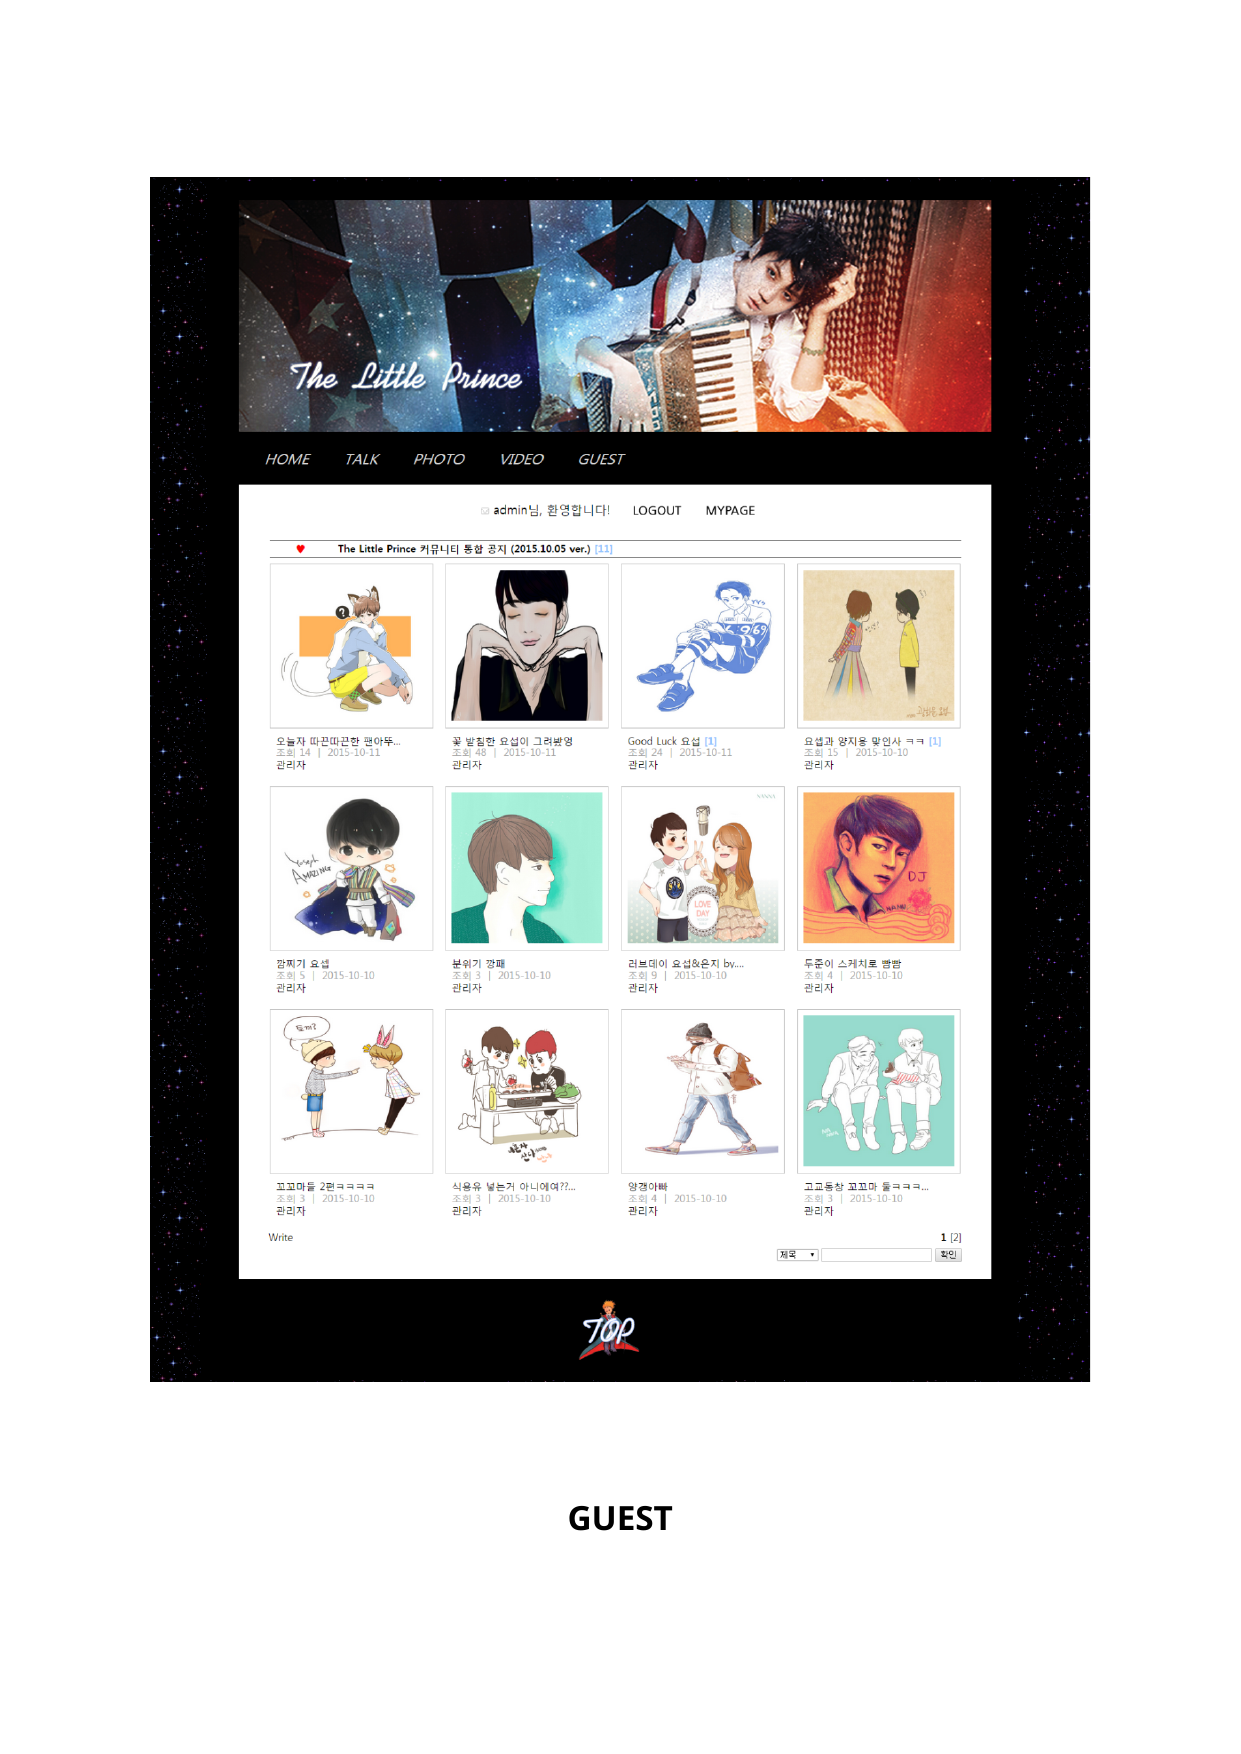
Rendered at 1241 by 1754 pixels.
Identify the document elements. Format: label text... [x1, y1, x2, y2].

picture [150, 177, 1091, 1382]
text GUEST [150, 1495, 1090, 1541]
